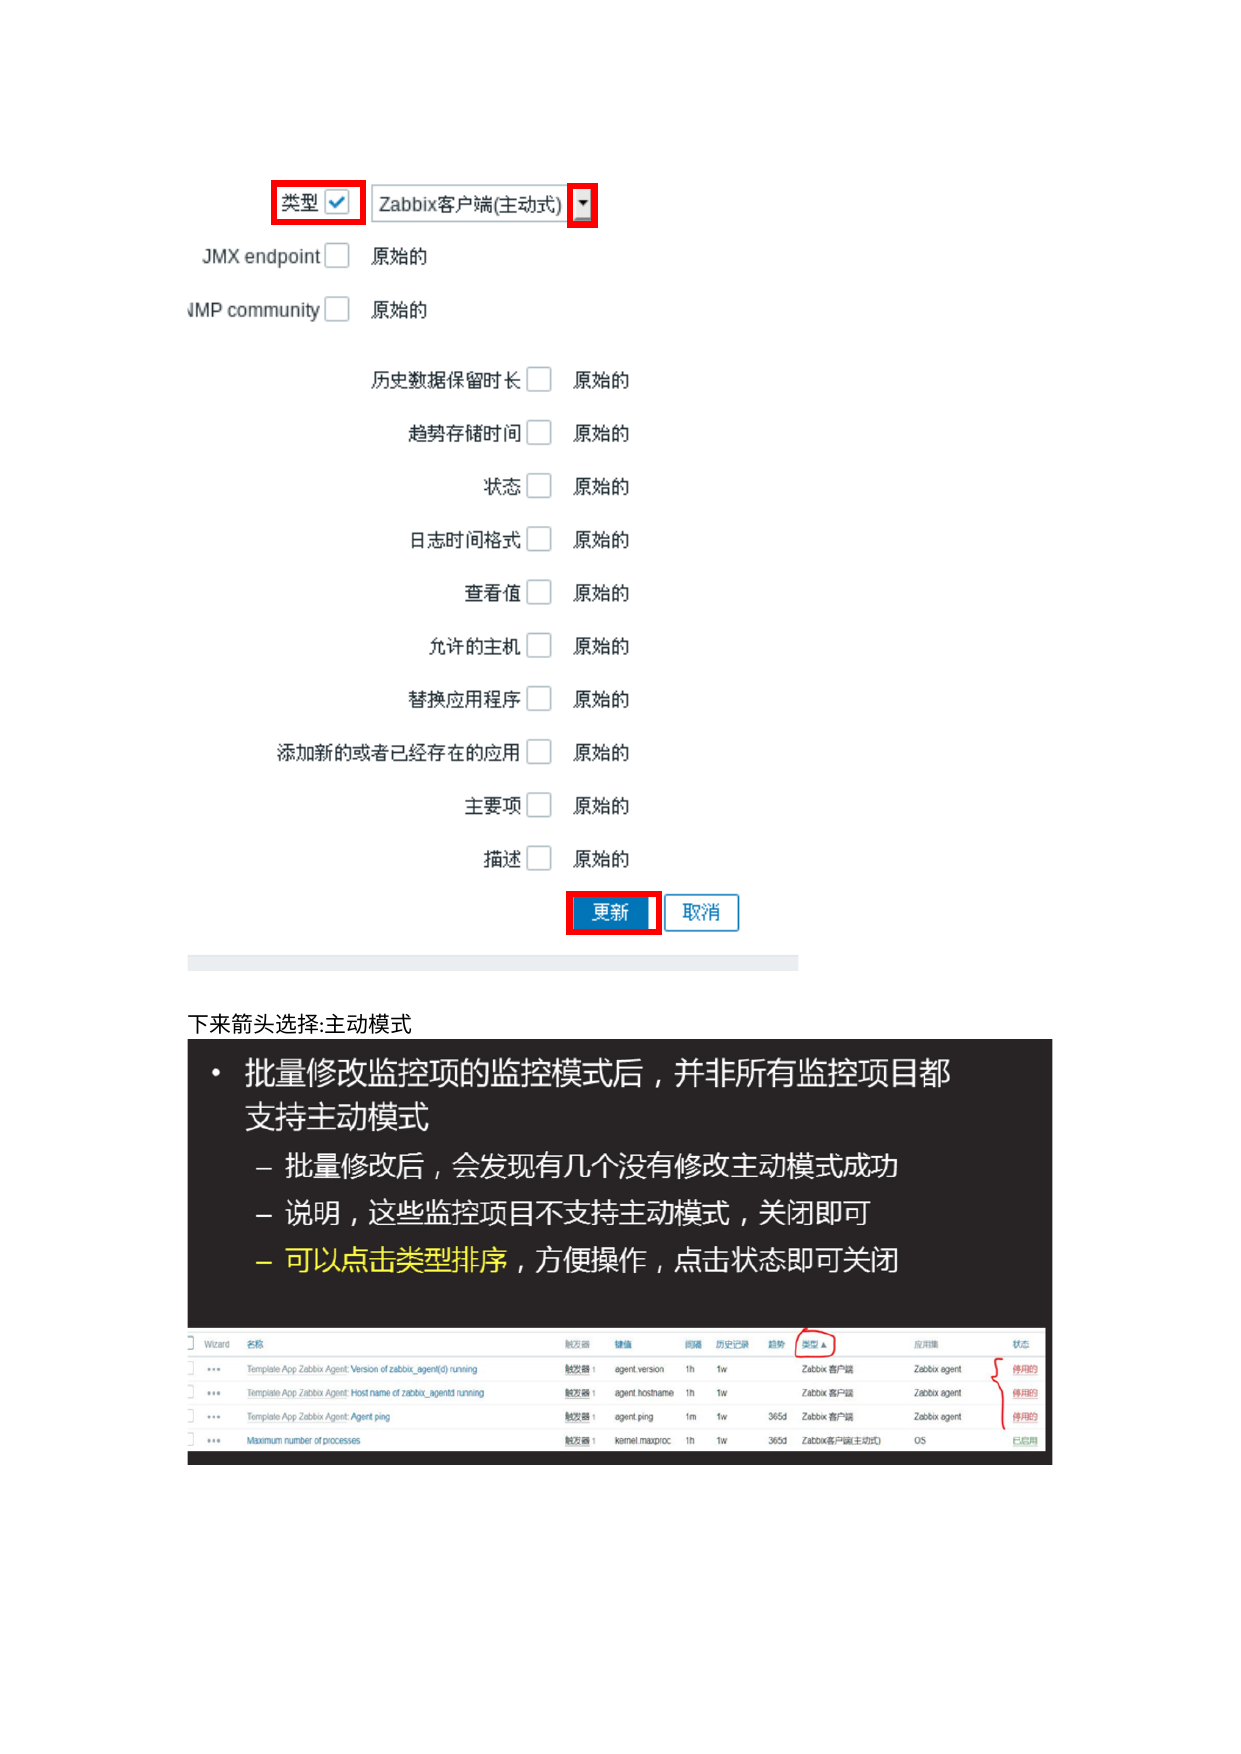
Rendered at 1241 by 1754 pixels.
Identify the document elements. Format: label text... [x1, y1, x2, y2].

picture [187, 1039, 1053, 1465]
picture [187, 357, 799, 971]
text 下来箭头选择:主动模式 [187, 1007, 1053, 1039]
picture [187, 162, 761, 325]
